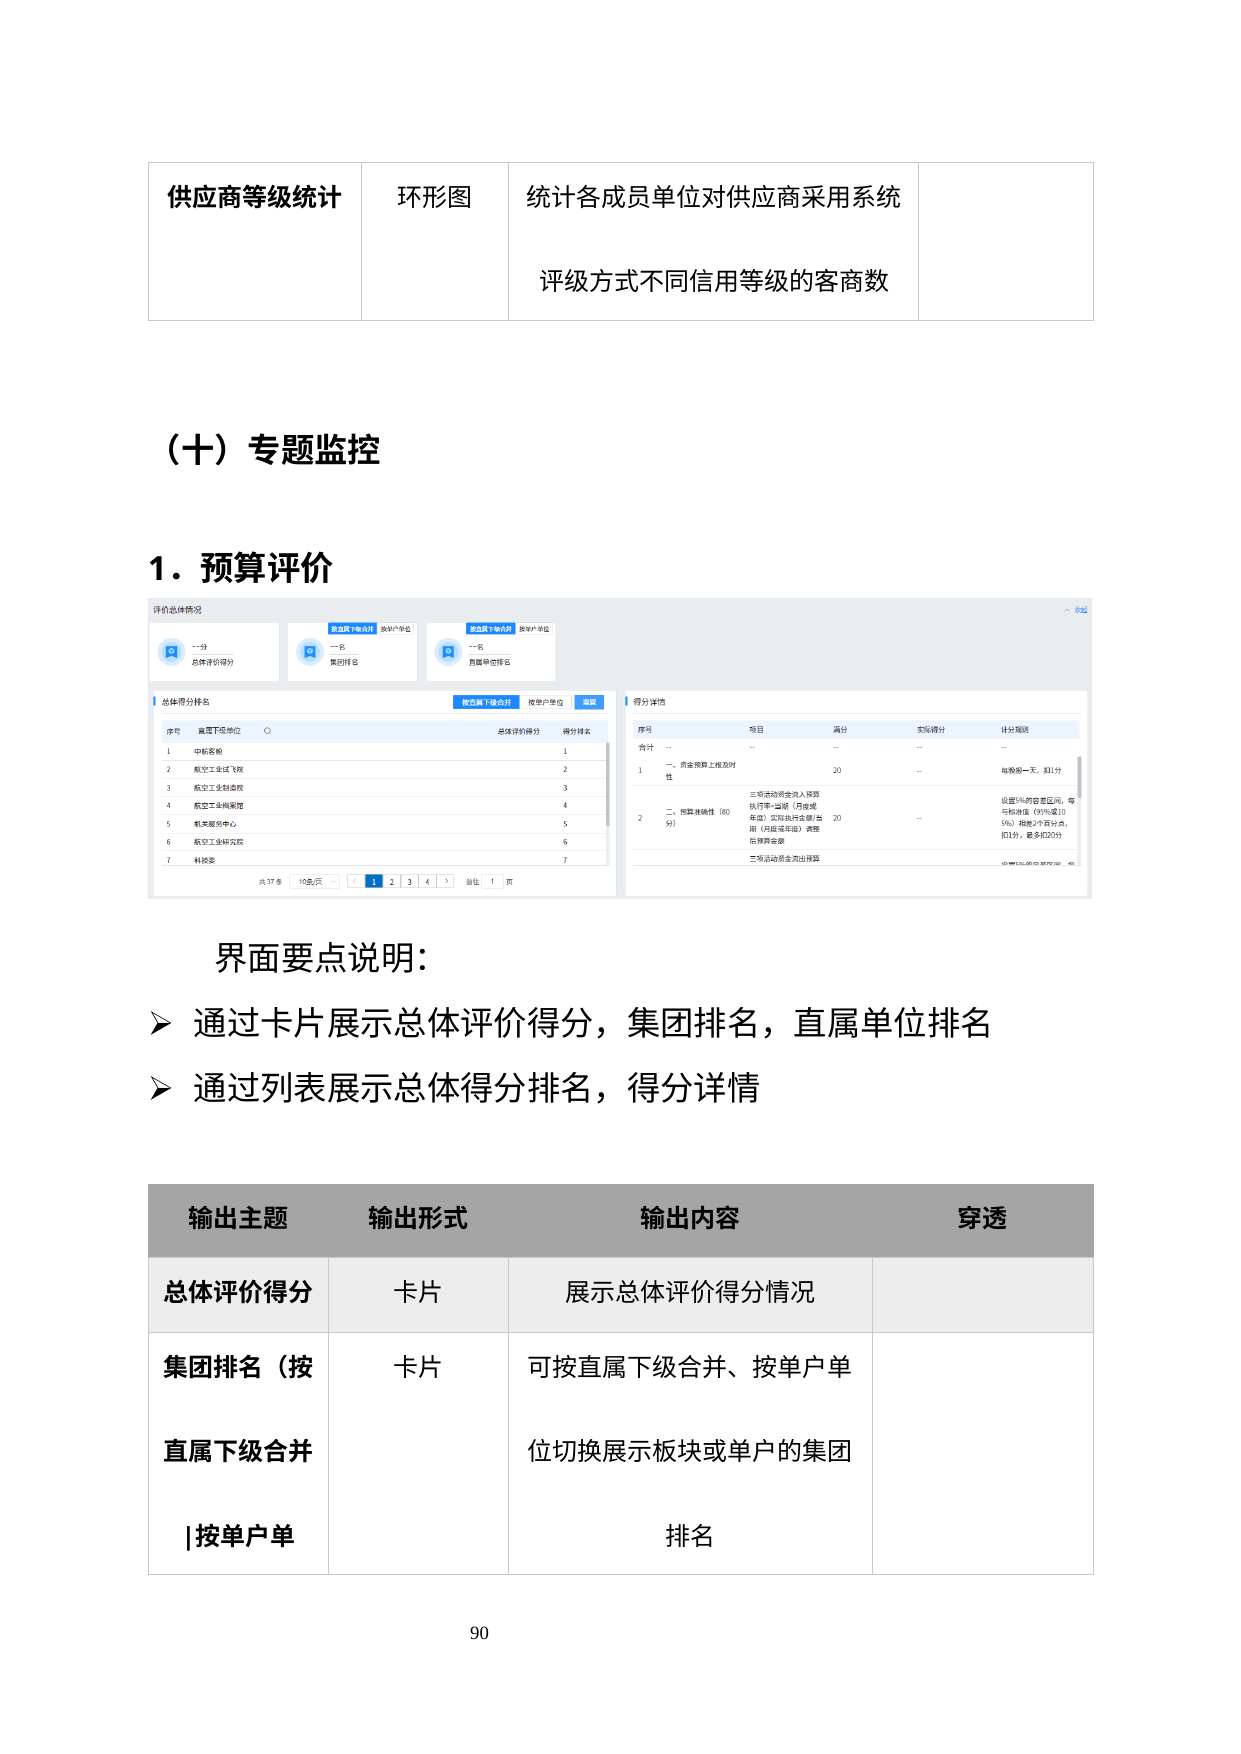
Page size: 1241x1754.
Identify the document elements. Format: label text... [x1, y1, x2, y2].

list 预算评价 [148, 533, 1092, 598]
table_header 输出内容 [509, 1185, 872, 1257]
table_cell 展示总体评价得分情况 [509, 1258, 872, 1332]
table_cell 总体评价得分 [149, 1258, 328, 1332]
subtitle 专题监控 [148, 415, 1092, 480]
table_cell [919, 163, 1093, 320]
table_cell [873, 1333, 1093, 1574]
table_cell 集团排名（按直属下级合并|按单户单位） [149, 1333, 328, 1574]
list 通过列表展示总体得分排名，得分详情 [148, 1053, 1092, 1118]
table_header 输出主题 [149, 1185, 328, 1257]
table_cell [873, 1258, 1093, 1332]
table_header 输出形式 [329, 1185, 508, 1257]
table_cell 卡片 [329, 1333, 508, 1574]
list 通过卡片展示总体评价得分，集团排名，直属单位排名 [148, 988, 1092, 1053]
picture [147, 598, 1093, 899]
table_cell 统计各成员单位对供应商采用系统评级方式不同信用等级的客商数 [509, 163, 918, 320]
table_cell 环形图 [362, 163, 508, 320]
table_cell 卡片 [329, 1258, 508, 1332]
text 界面要点说明： [148, 923, 1092, 988]
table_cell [509, 1333, 872, 1574]
table_cell 供应商等级统计 [149, 163, 361, 320]
table_header 穿透 [873, 1185, 1093, 1257]
